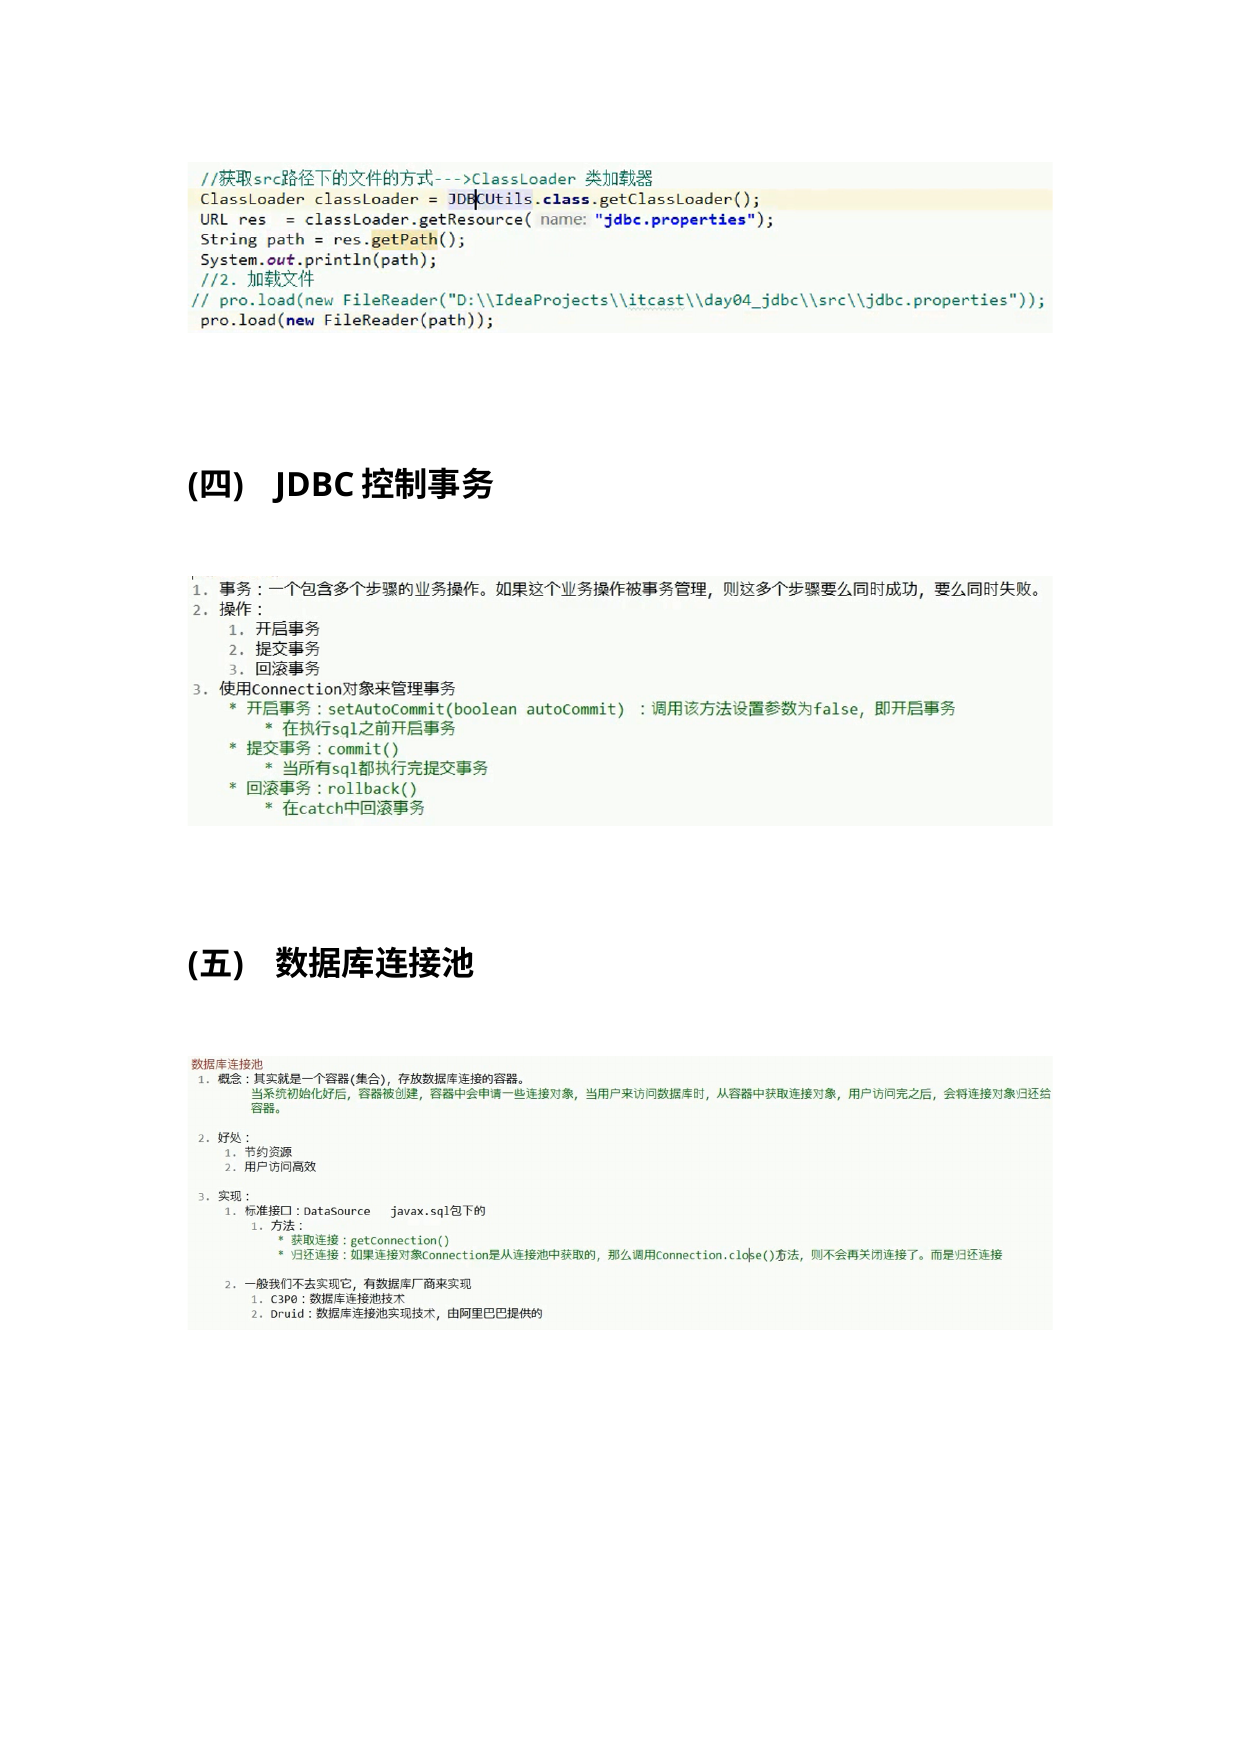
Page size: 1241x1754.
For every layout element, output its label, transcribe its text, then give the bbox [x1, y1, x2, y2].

picture [187, 162, 1053, 333]
subtitle JDBC控制事务 [187, 449, 1053, 514]
picture [187, 1056, 1053, 1330]
subtitle 数据库连接池 [187, 928, 1053, 993]
picture [187, 576, 1053, 826]
